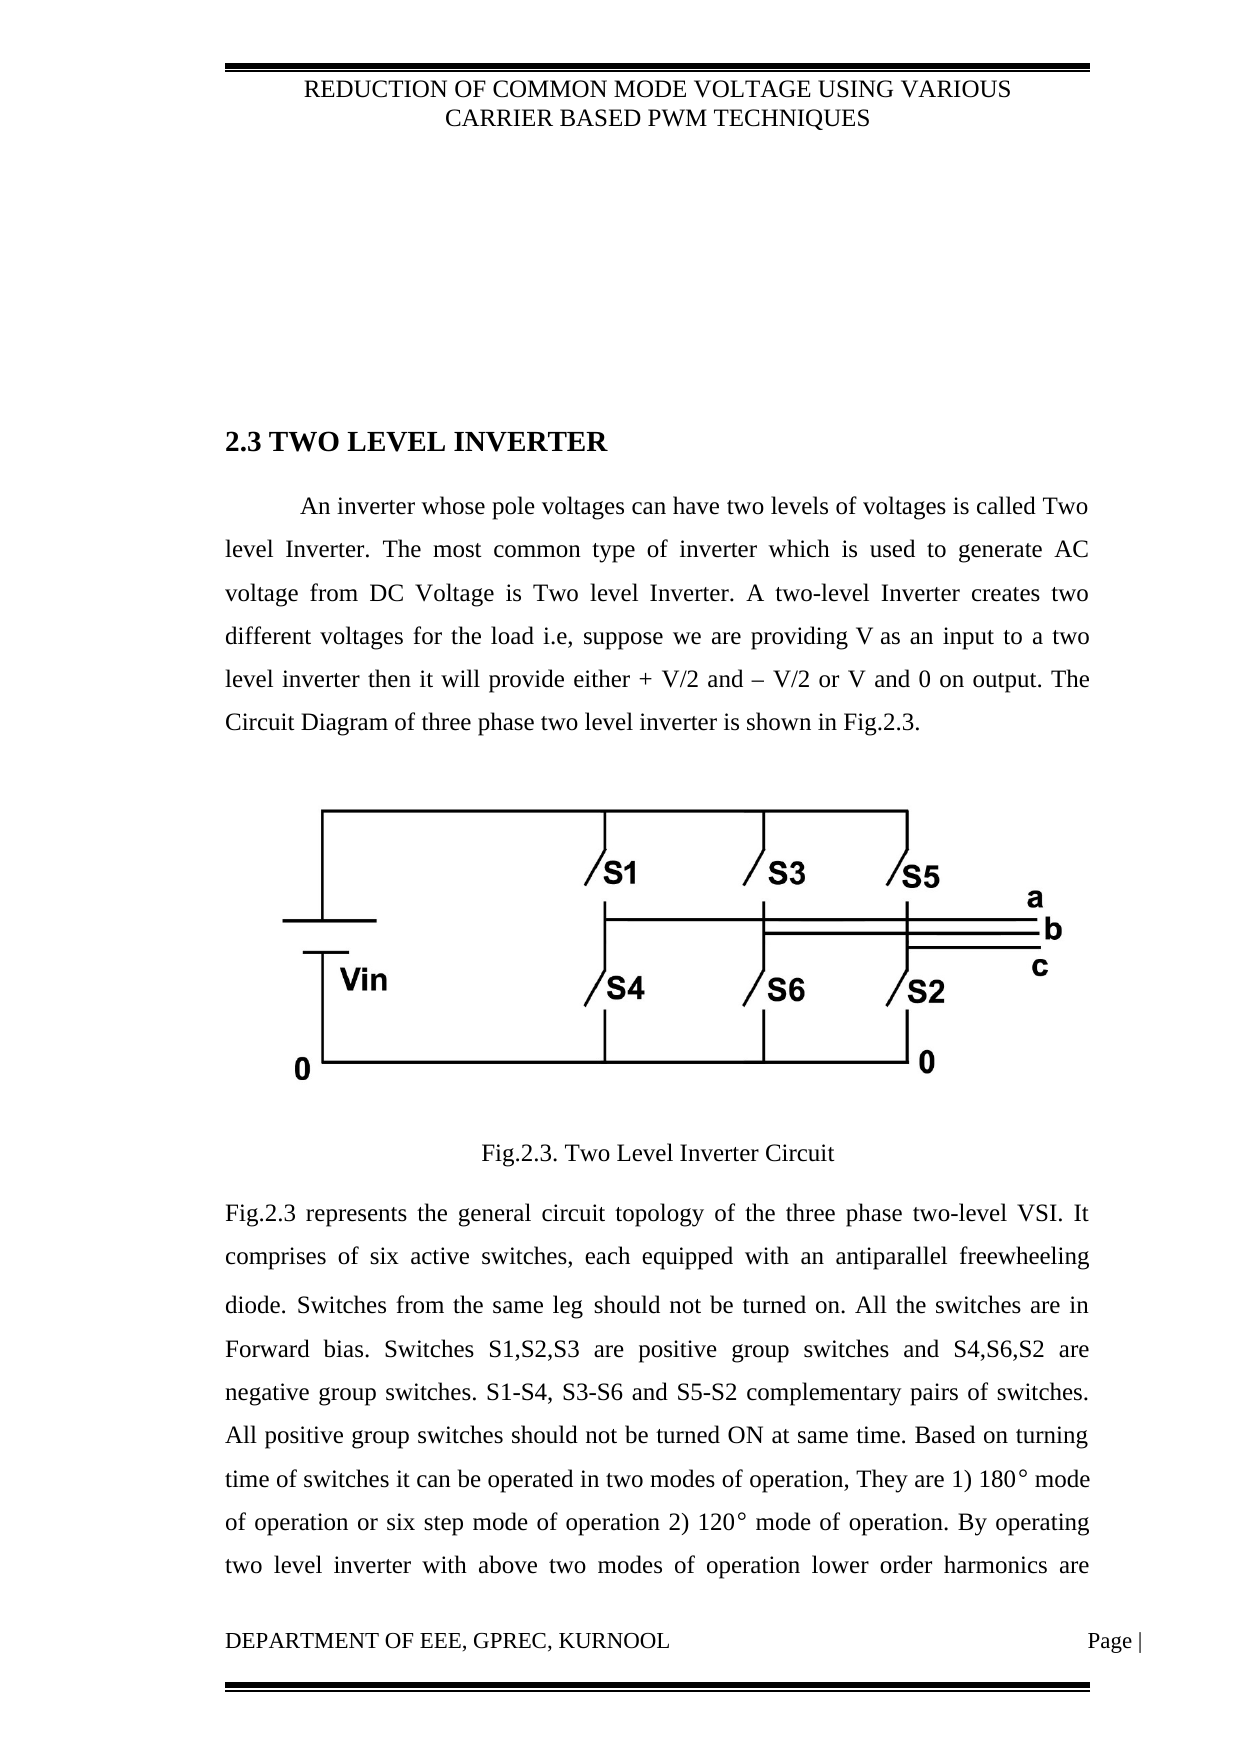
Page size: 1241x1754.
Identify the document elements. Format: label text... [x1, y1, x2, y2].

text 2.3 TWO LEVEL INVERTER [225, 424, 1090, 458]
text An inverter whose pole voltages can have two levels of voltages is called Two level Inverter. The most common type of inverter which is used to generate AC voltage from DC Voltage is Two level Inverter. A two-level Inverter creates two different voltages for the load i.e, suppose we are providing V as an input to a two level inverter then it will provide either + V/2 and – V/2 or V and 0 on output. The Circuit Diagram of three phase two level inverter is shown in Fig.2.3. [225, 687, 1090, 736]
text Fig.2.3. Two Level Inverter Circuit [225, 1138, 1090, 1167]
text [225, 1198, 1090, 1579]
text An inverter whose pole voltages can have two levels of voltages is called Two level Inverter. The most common type of inverter which is used to generate AC voltage from DC Voltage is Two level Inverter. A two-level Inverter creates two different voltages for the load i.e, suppose we are providing V as an input to a two level inverter then it will provide either + V/2 and – V/2 or V and 0 on output. The Circuit Diagram of three phase two level inverter is shown in Fig.2.3. [225, 606, 1090, 686]
picture [225, 766, 1091, 1108]
text An inverter whose pole voltages can have two levels of voltages is called Two level Inverter. The most common type of inverter which is used to generate AC voltage from DC Voltage is Two level Inverter. A two-level Inverter creates two different voltages for the load i.e, suppose we are providing V as an input to a two level inverter then it will provide either + V/2 and – V/2 or V and 0 on output. The Circuit Diagram of three phase two level inverter is shown in Fig.2.3. [225, 491, 1090, 578]
